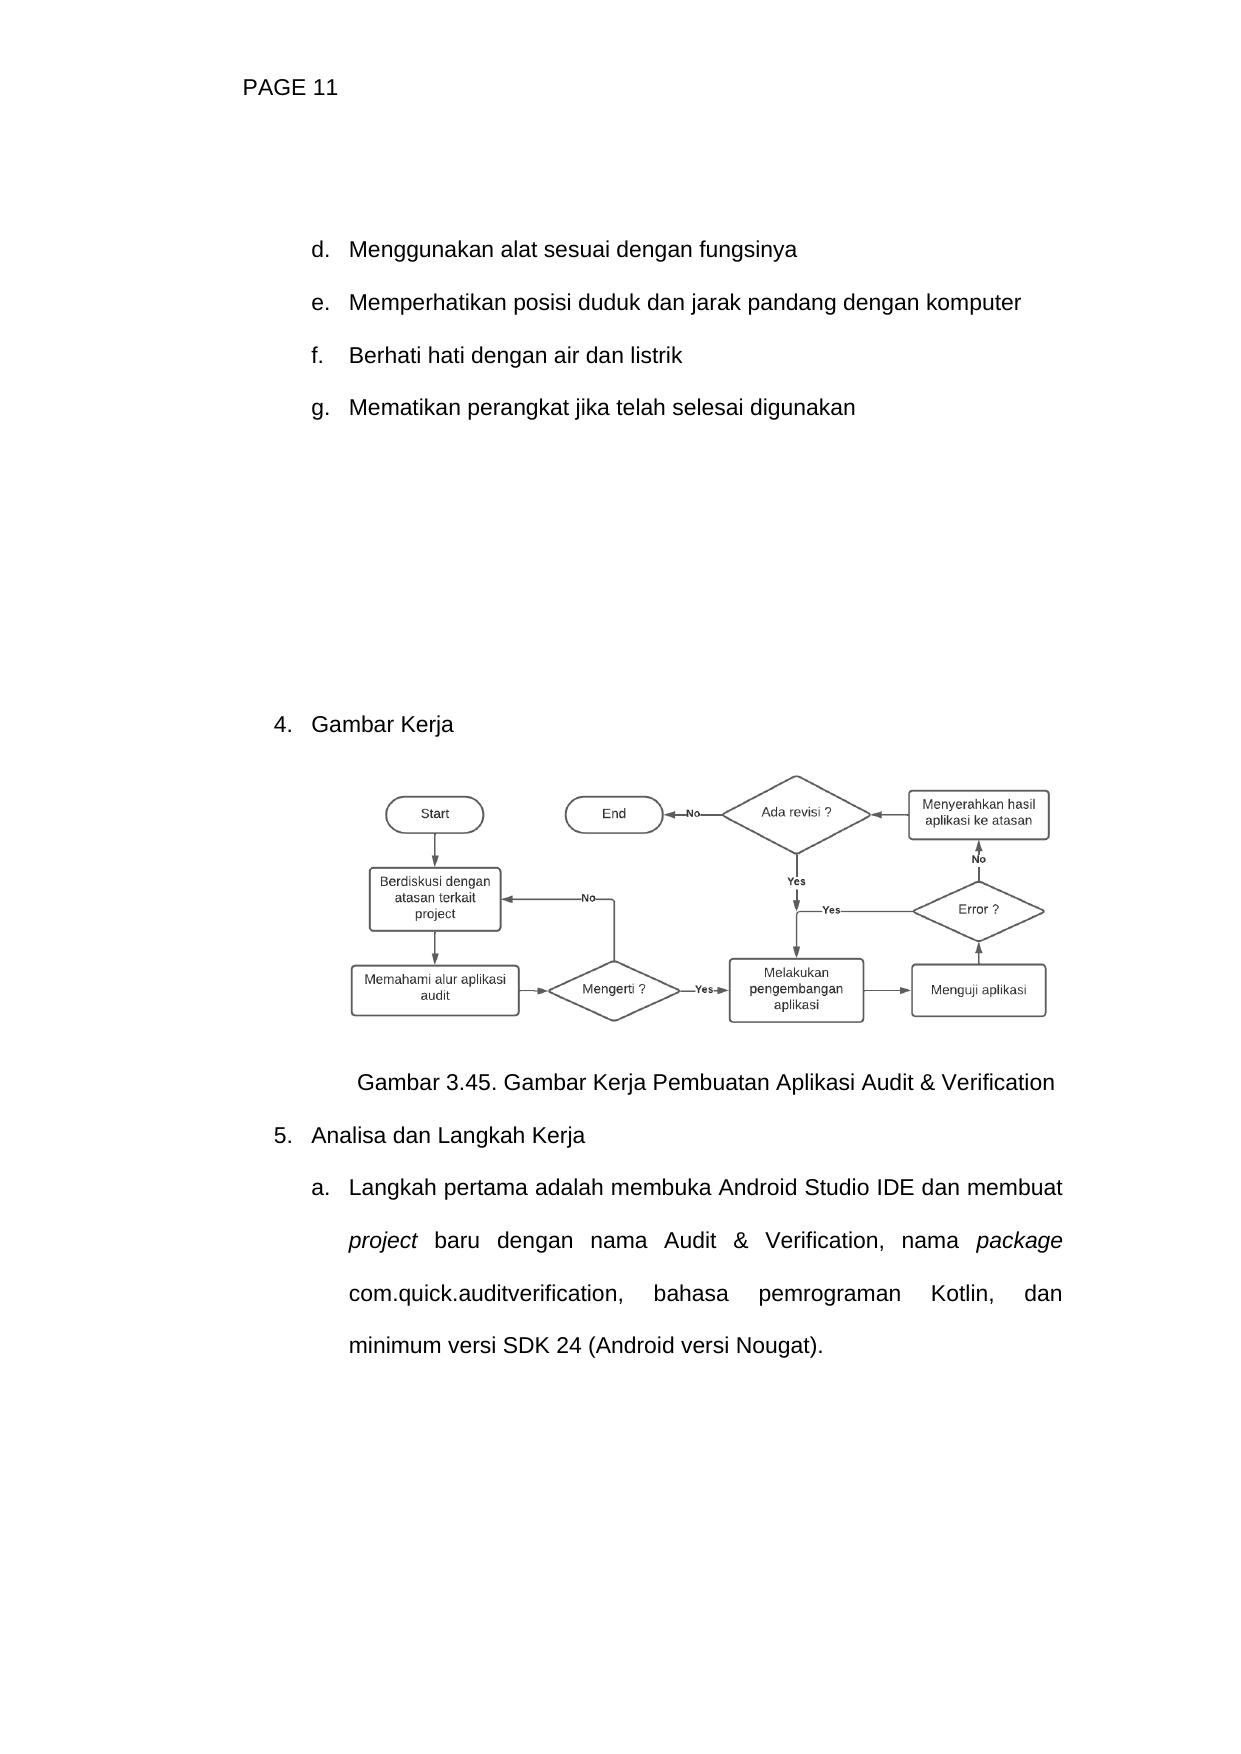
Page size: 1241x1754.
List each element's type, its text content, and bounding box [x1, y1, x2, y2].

list Mematikan perangkat jika telah selesai digunakan [311, 394, 1063, 421]
title Analisa dan Langkah Kerja [274, 1122, 1063, 1148]
list Memperhatikan posisi duduk dan jarak pandang dengan komputer [311, 289, 1063, 315]
title Langkah pertama adalah membuka Android Studio IDE dan membuat project baru dengan nama Audit & Verification, nama package com.quick.auditverification, bahasa pemrograman Kotlin, dan minimum versi SDK 24 (Android versi Nougat). [311, 1174, 1063, 1359]
list Berhati hati dengan air dan listrik [311, 342, 1063, 368]
picture [348, 763, 1062, 1041]
list Menggunakan alat sesuai dengan fungsinya [311, 236, 1063, 263]
title Gambar Kerja [274, 711, 1063, 737]
text Gambar 3.45. Gambar Kerja Pembuatan Aplikasi Audit & Verification [349, 1069, 1063, 1095]
